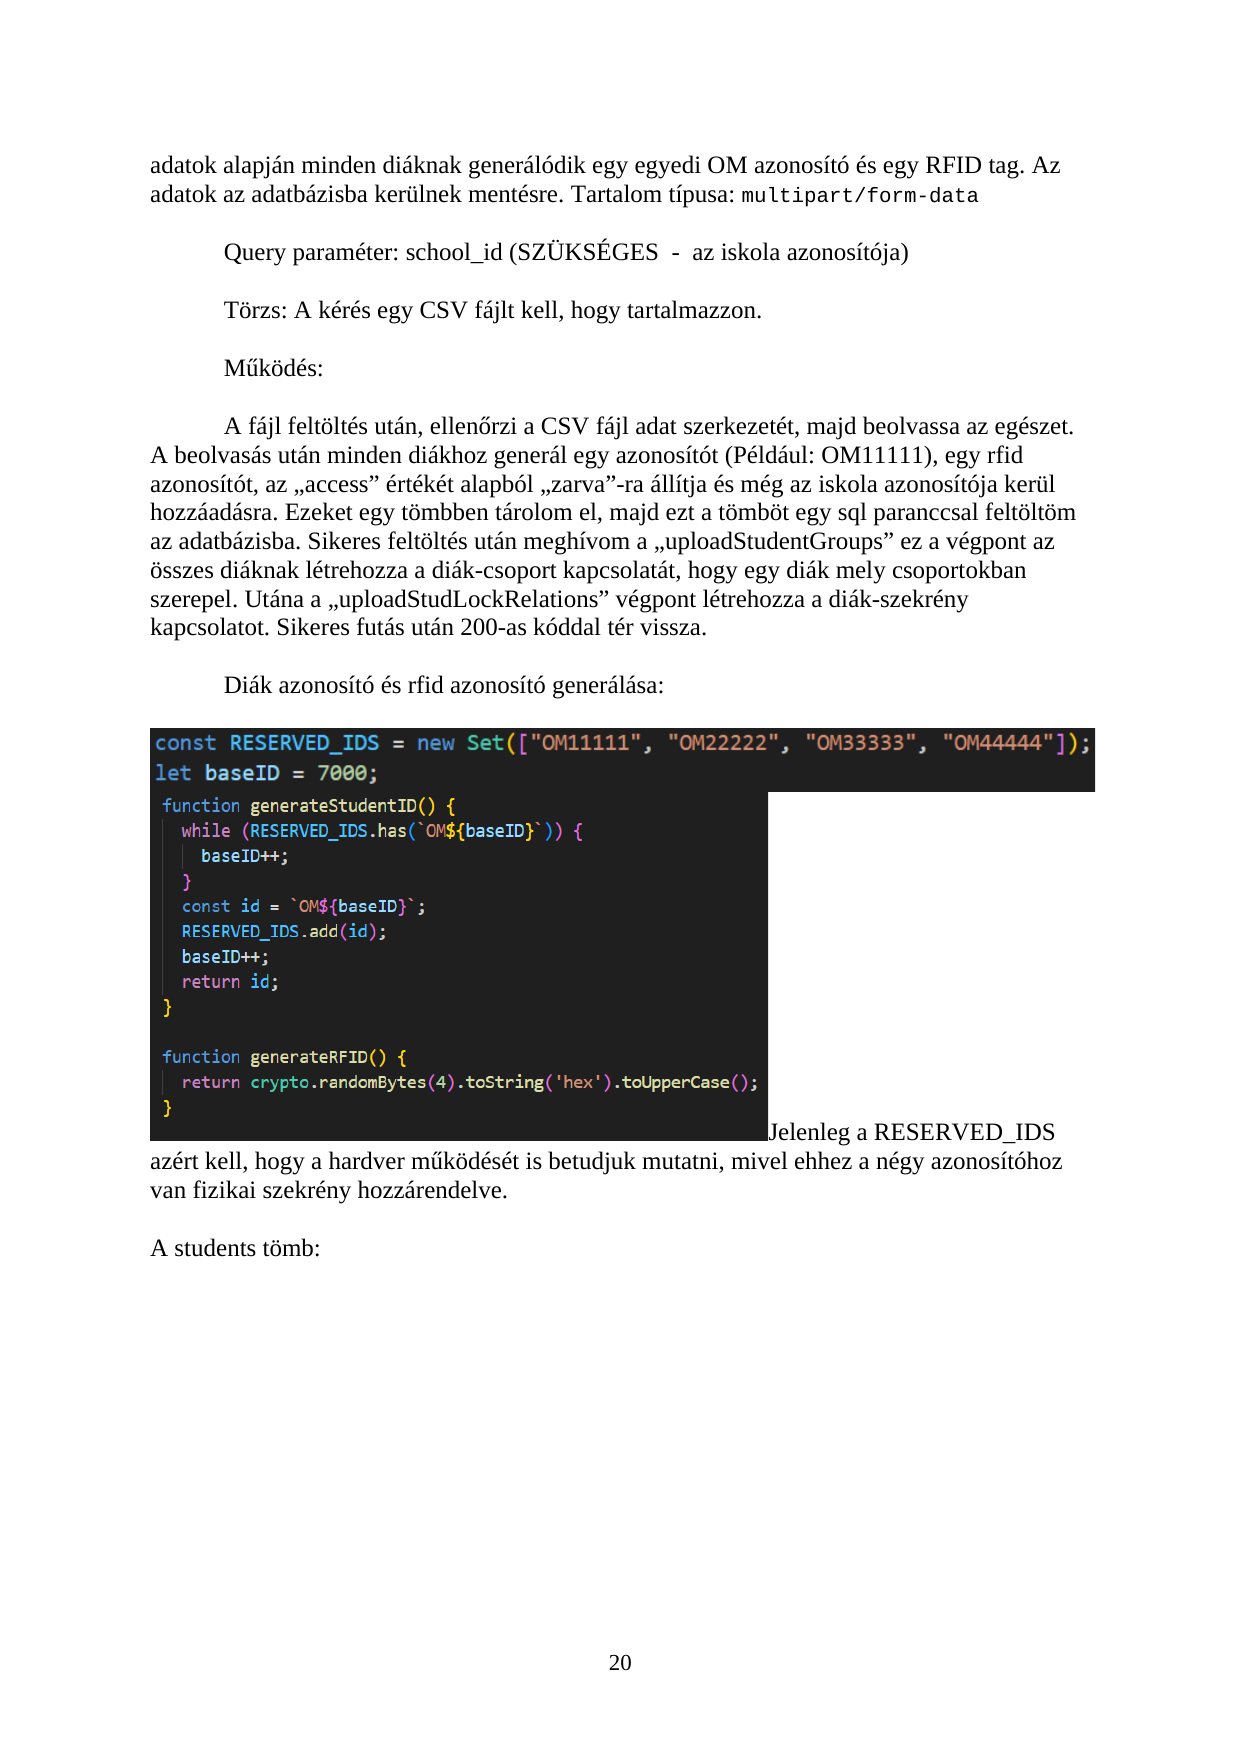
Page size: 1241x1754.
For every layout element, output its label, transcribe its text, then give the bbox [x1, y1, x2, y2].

picture [150, 728, 1096, 1141]
text A students tömb: [150, 1233, 1090, 1261]
text Diák azonosító és rfid azonosító generálása: [150, 670, 1090, 699]
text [150, 150, 1090, 208]
text Query paraméter: school_id (SZÜKSÉGES - az iskola azonosítója) [150, 237, 1090, 266]
text Törzs: A kérés egy CSV fájlt kell, hogy tartalmazzon. [150, 295, 1090, 324]
text Működés: [150, 353, 1090, 382]
text A fájl feltöltés után, ellenőrzi a CSV fájl adat szerkezetét, majd beolvassa az egészet. A beolvasás után minden diákhoz generál egy azonosítót (Például: OM11111), egy rfid azonosítót, az „access” értékét alapból „zarva”-ra állítja és még az iskola azonosítója kerül hozzáadásra. Ezeket egy tömbben tárolom el, majd ezt a tömböt egy sql paranccsal feltöltöm az adatbázisba. Sikeres feltöltés után meghívom a „uploadStudentGroups” ez a végpont az összes diáknak létrehozza a diák-csoport kapcsolatát, hogy egy diák mely csoportokban szerepel. Utána a „uploadStudLockRelations” végpont létrehozza a diák-szekrény kapcsolatot. Sikeres futás után 200-as kóddal tér vissza. [150, 411, 1090, 641]
